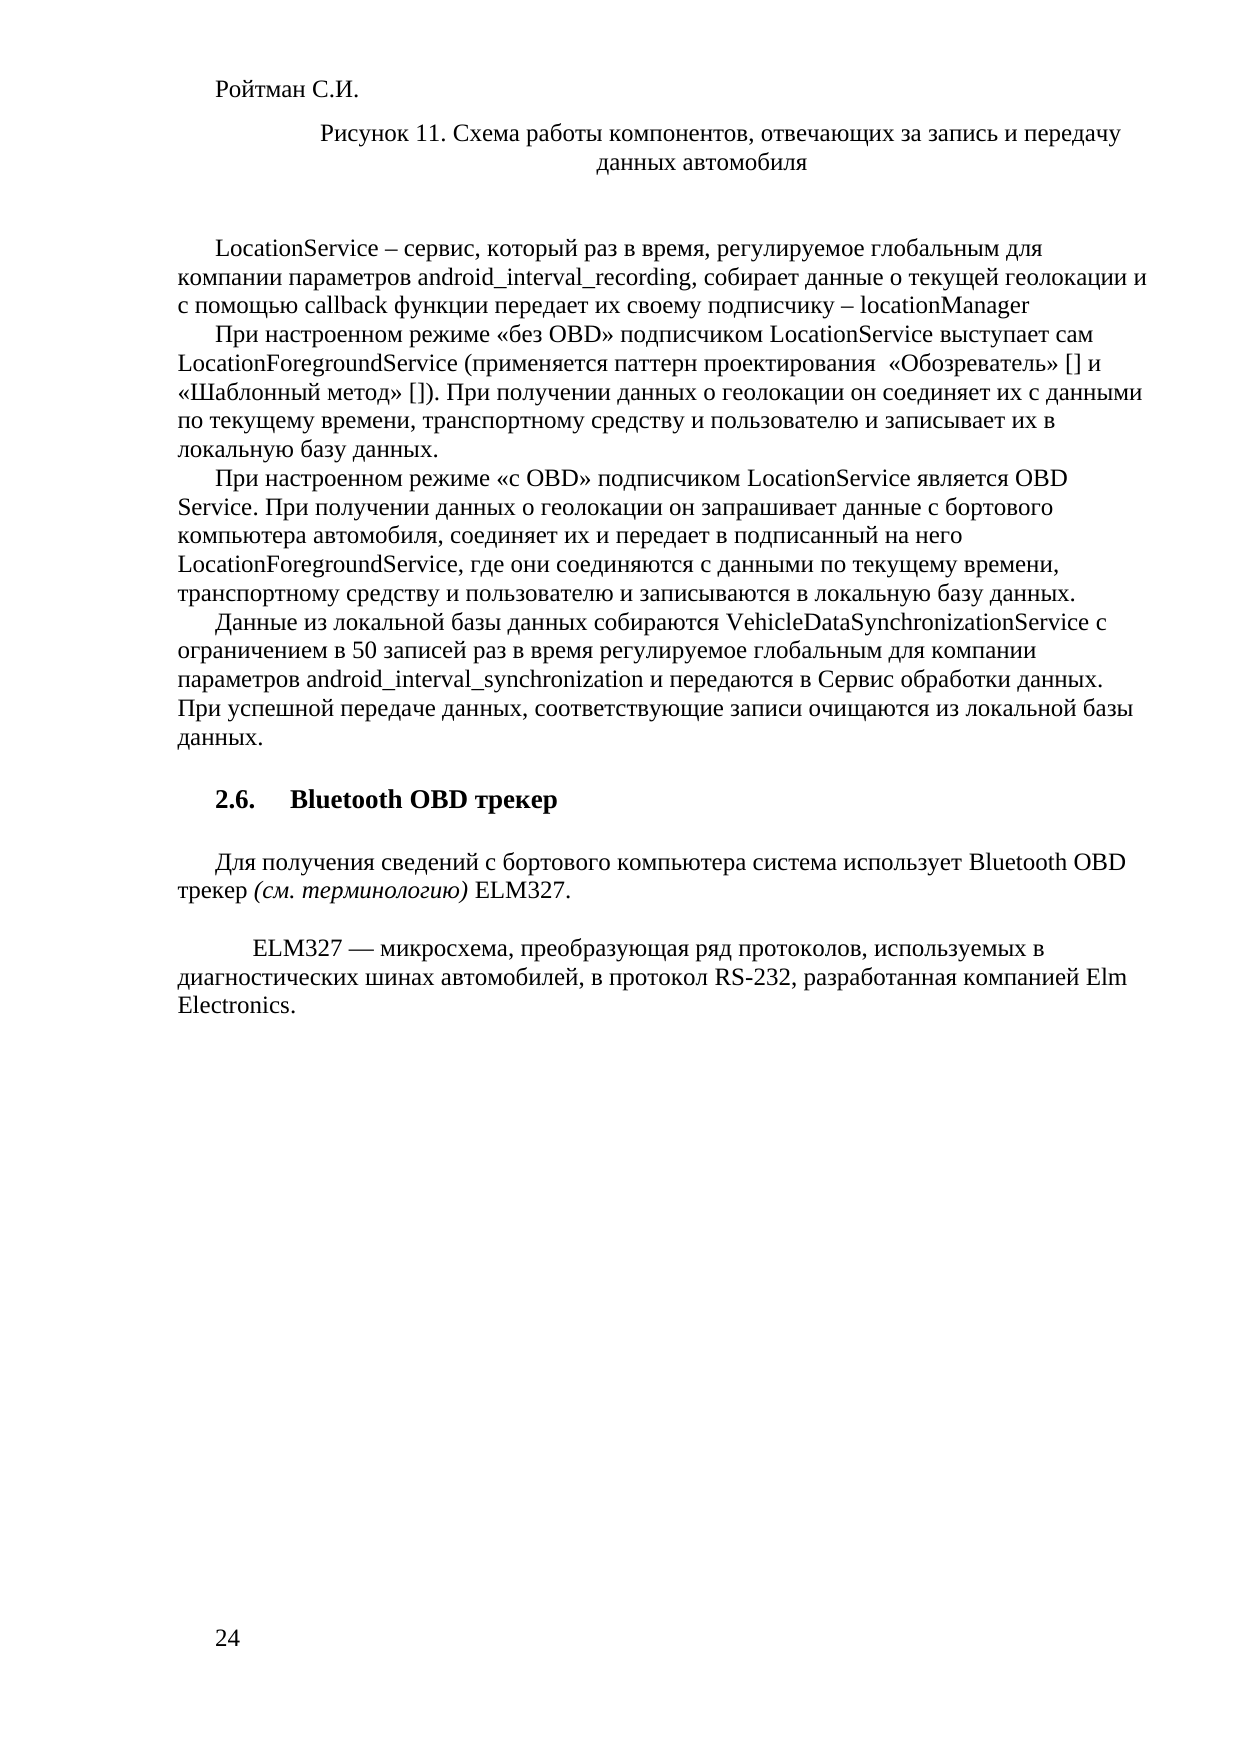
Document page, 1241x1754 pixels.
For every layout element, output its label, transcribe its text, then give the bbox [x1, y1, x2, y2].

subtitle Bluetooth OBD трекер [215, 783, 1152, 815]
text ELM327 — микросхема, преобразующая ряд протоколов, используемых в диагностических шинах автомобилей, в протокол RS-232, разработанная компанией Elm Electronics. [177, 933, 1152, 1019]
text При настроенном режиме «с OBD» подписчиком LocationService является OBD Service. При получении данных о геолокации он запрашивает данные с бортового компьютера автомобиля, соединяет их и передает в подписанный на него LocationForegroundService, где они соединяются с данными по текущему времени, транспортному средству и пользователю и записываются в локальную базу данных. [177, 463, 1152, 607]
list Рисунок 11. Схема работы компонентов, отвечающих за запись и передачу данных автомобиля [252, 118, 1152, 176]
text LocationService – сервис, который раз в время, регулируемое глобальным для компании параметров android_interval_recording, собирает данные о текущей геолокации и с помощью callback функции передает их своему подписчику – locationManager [177, 233, 1152, 319]
text При настроенном режиме «без OBD» подписчиком LocationService выступает сам LocationForegroundService (применяется паттерн проектирования «Обозреватель» [] и «Шаблонный метод» []). При получении данных о геолокации он соединяет их с данными по текущему времени, транспортному средству и пользователю и записывает их в локальную базу данных. [177, 319, 1152, 463]
text Данные из локальной базы данных собираются VehicleDataSynchronizationService с ограничением в 50 записей раз в время регулируемое глобальным для компании параметров android_interval_synchronization и передаются в Сервис обработки данных. При успешной передаче данных, соответствующие записи очищаются из локальной базы данных. [177, 607, 1152, 779]
text Для получения сведений с бортового компьютера система использует Bluetooth OBD трекер (см. терминологию) ELM327. [177, 847, 1152, 904]
